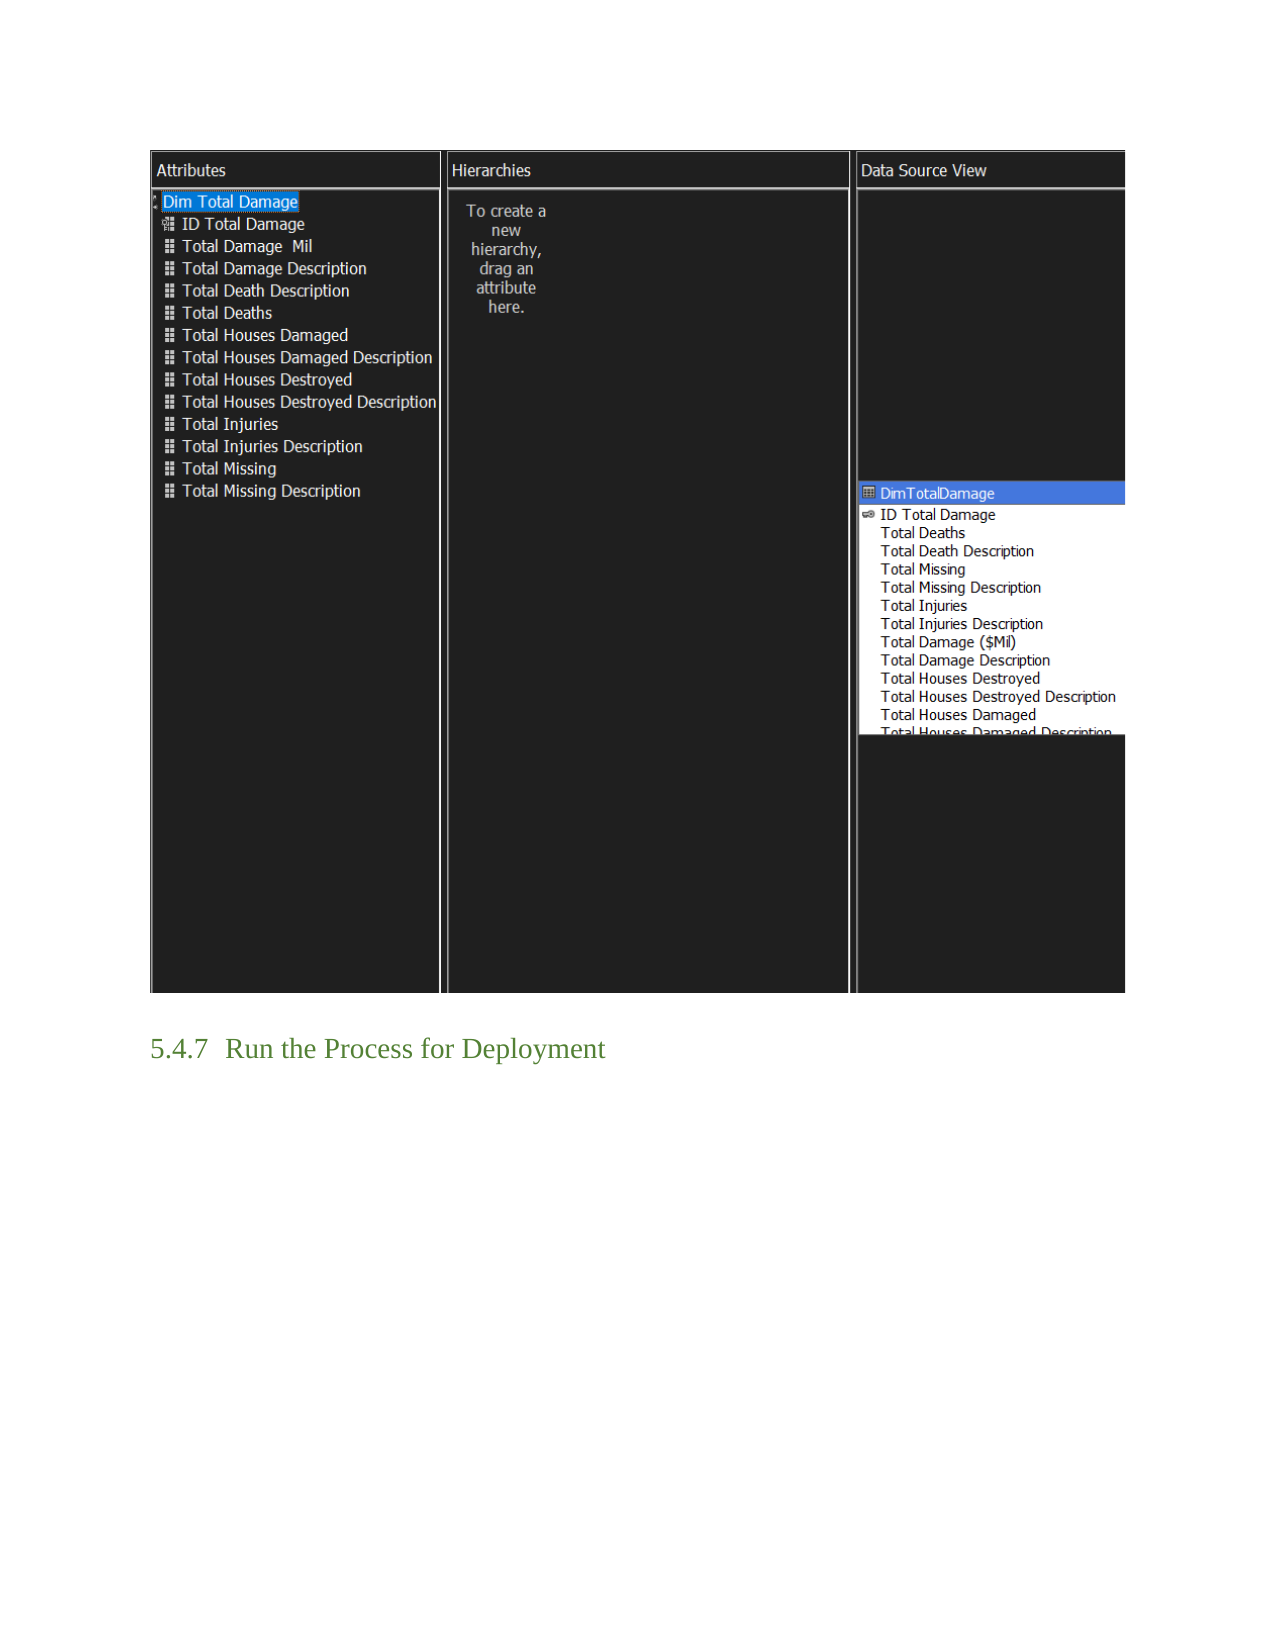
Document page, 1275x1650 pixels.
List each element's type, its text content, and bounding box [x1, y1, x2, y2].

picture [150, 150, 1125, 993]
subtitle Run the Process for Deployment [150, 1031, 1125, 1064]
